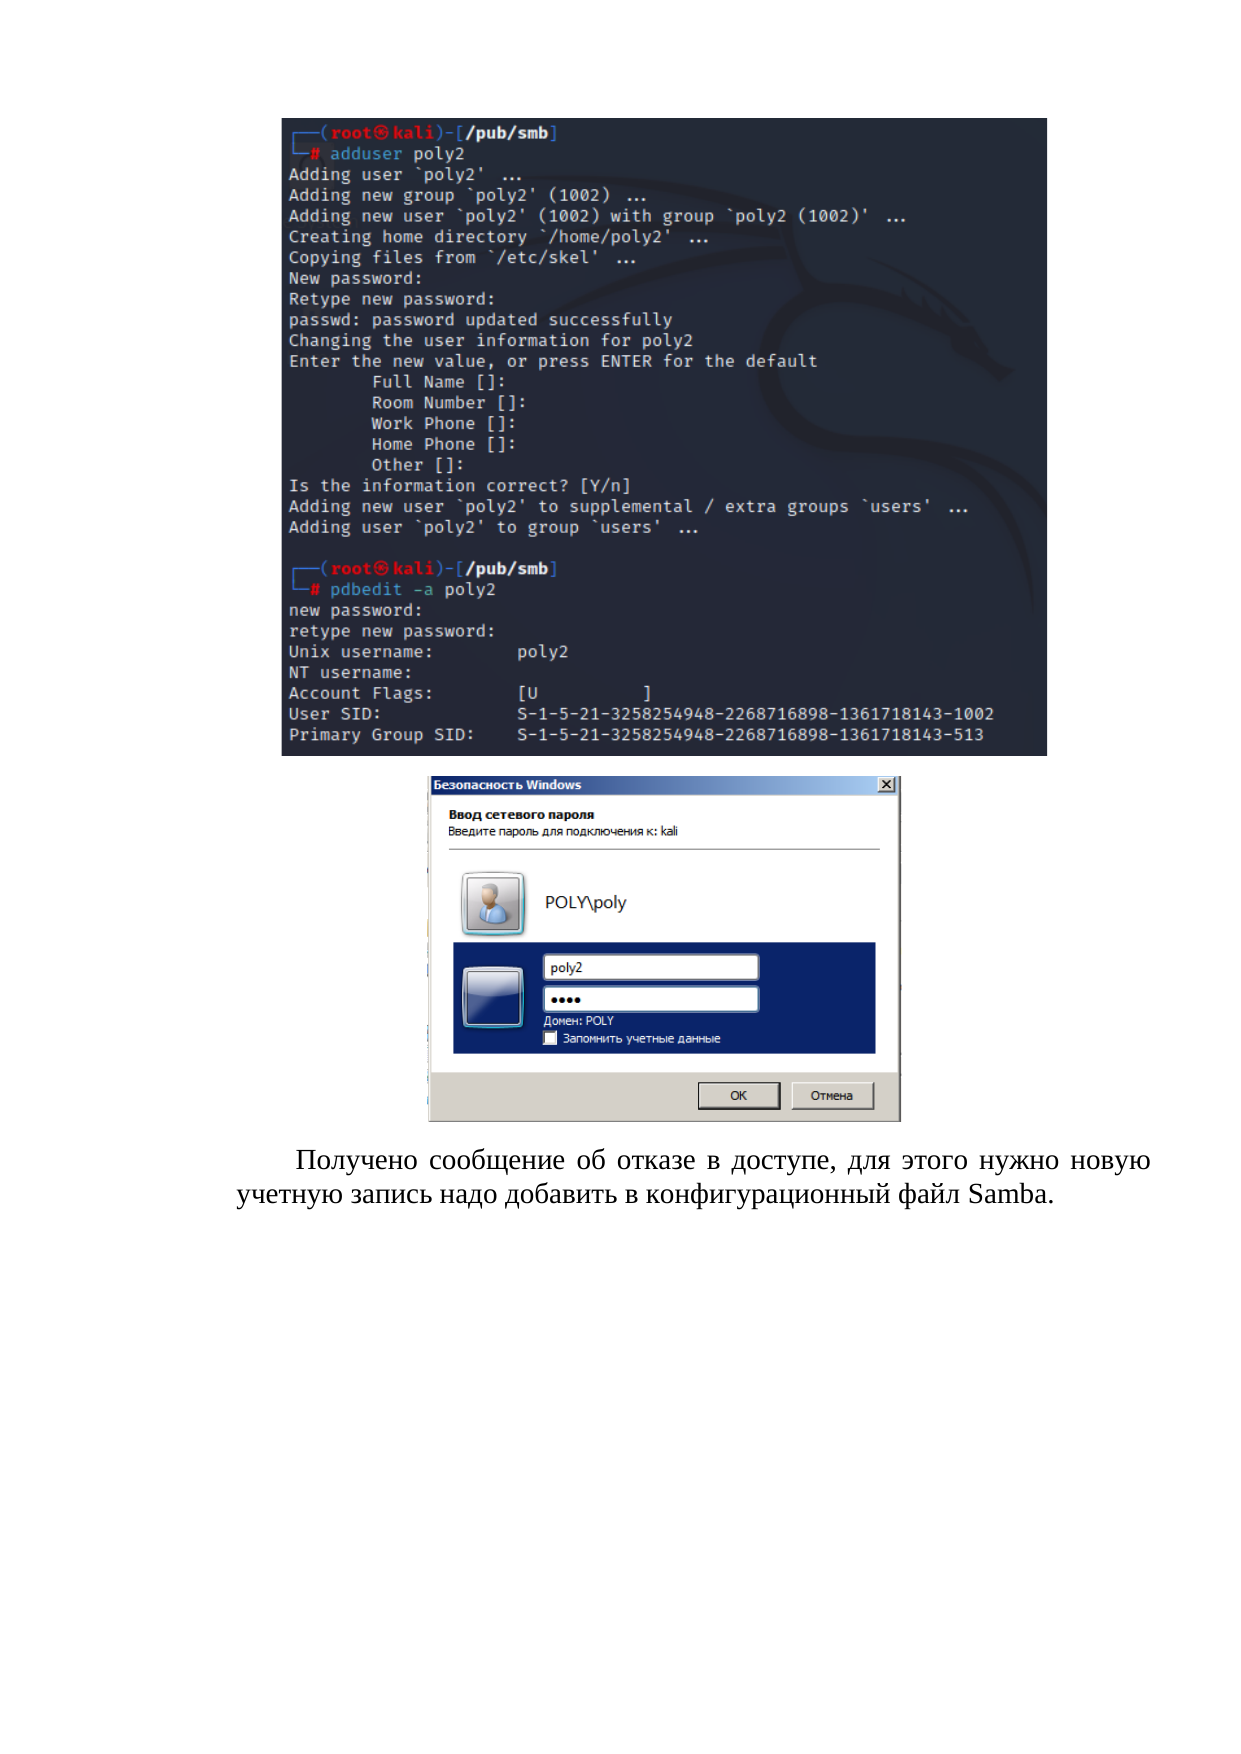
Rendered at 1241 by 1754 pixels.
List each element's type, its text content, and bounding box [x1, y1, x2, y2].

picture [427, 776, 902, 1122]
text Получено сообщение об отказе в доступе, для этого нужно новую учетную запись надо добавить в конфигурационный файл Samba. [236, 1142, 1152, 1209]
picture [281, 118, 1048, 756]
